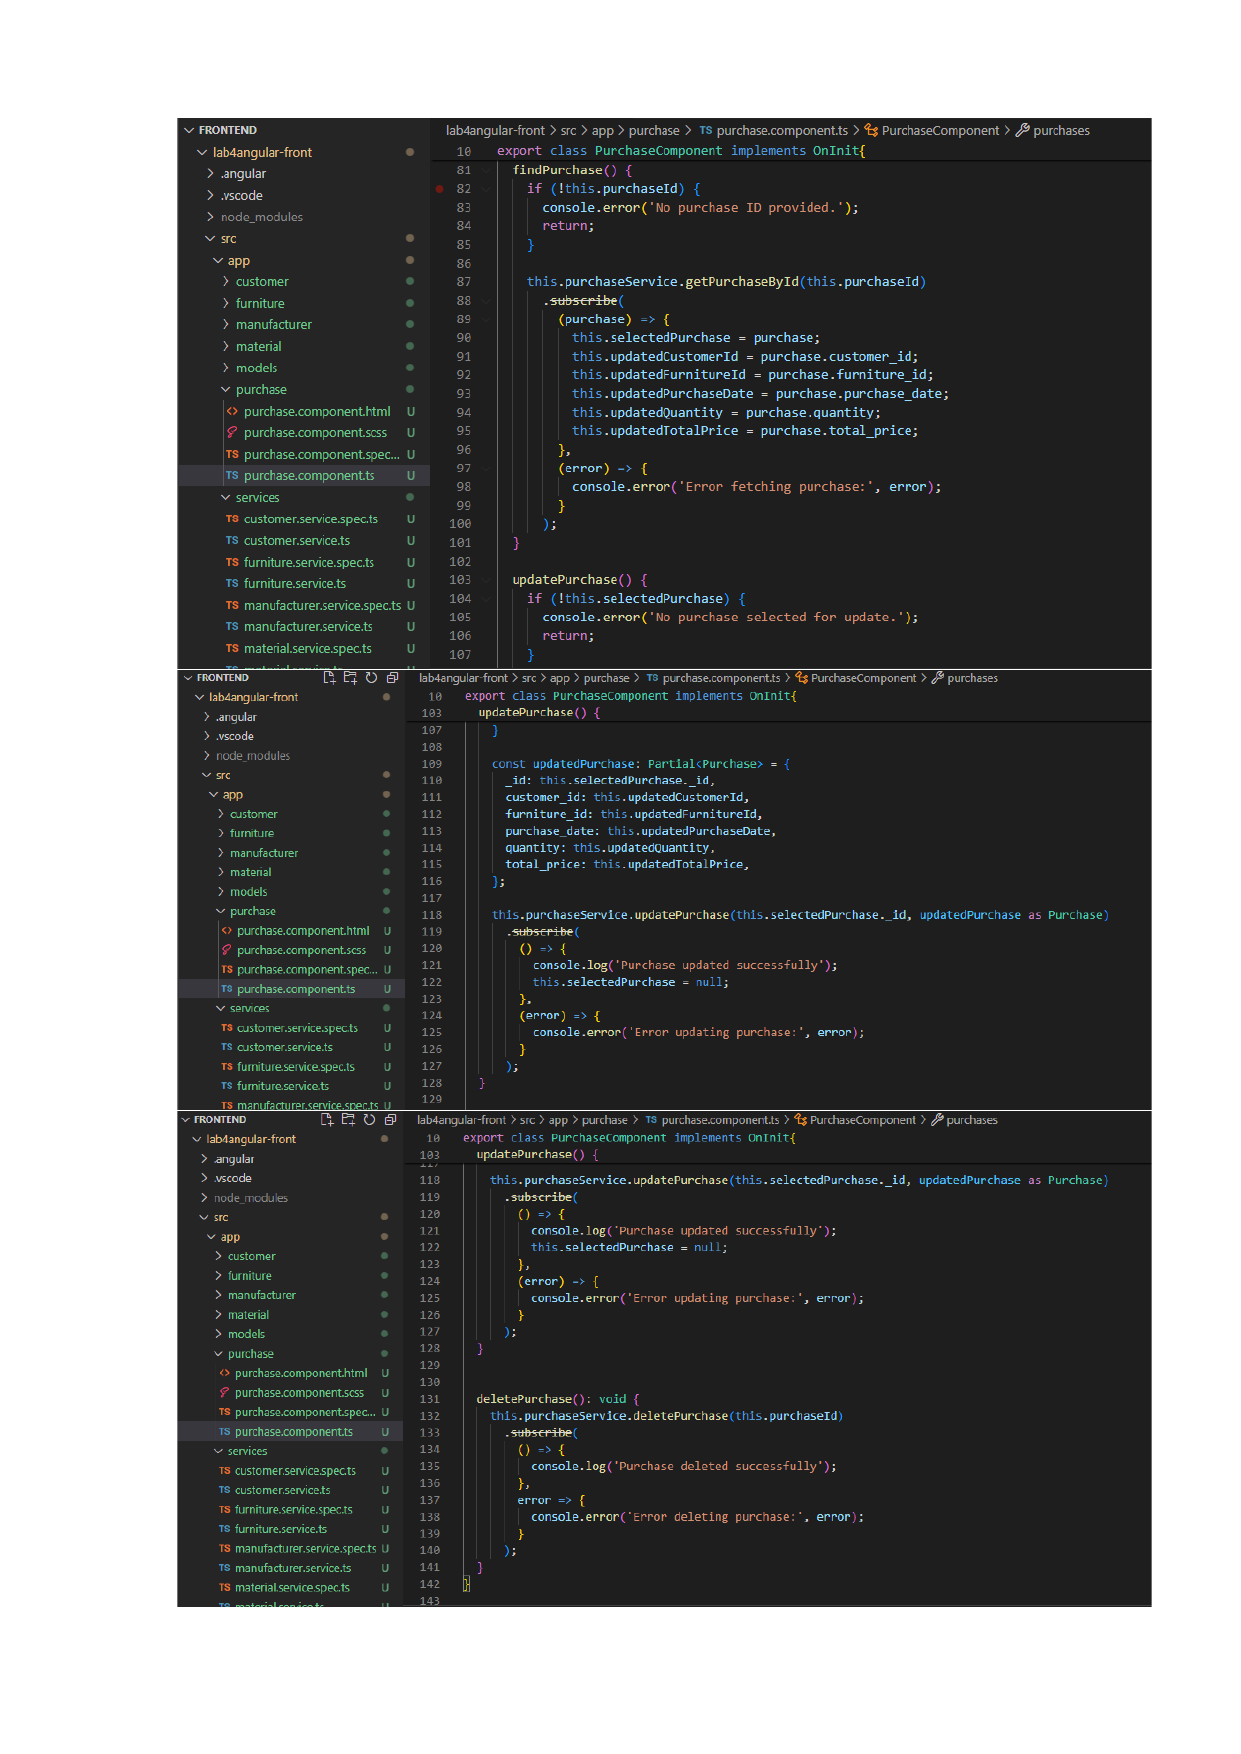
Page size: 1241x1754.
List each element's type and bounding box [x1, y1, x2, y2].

picture [177, 1111, 1152, 1607]
picture [177, 670, 1152, 1110]
picture [177, 118, 1152, 669]
